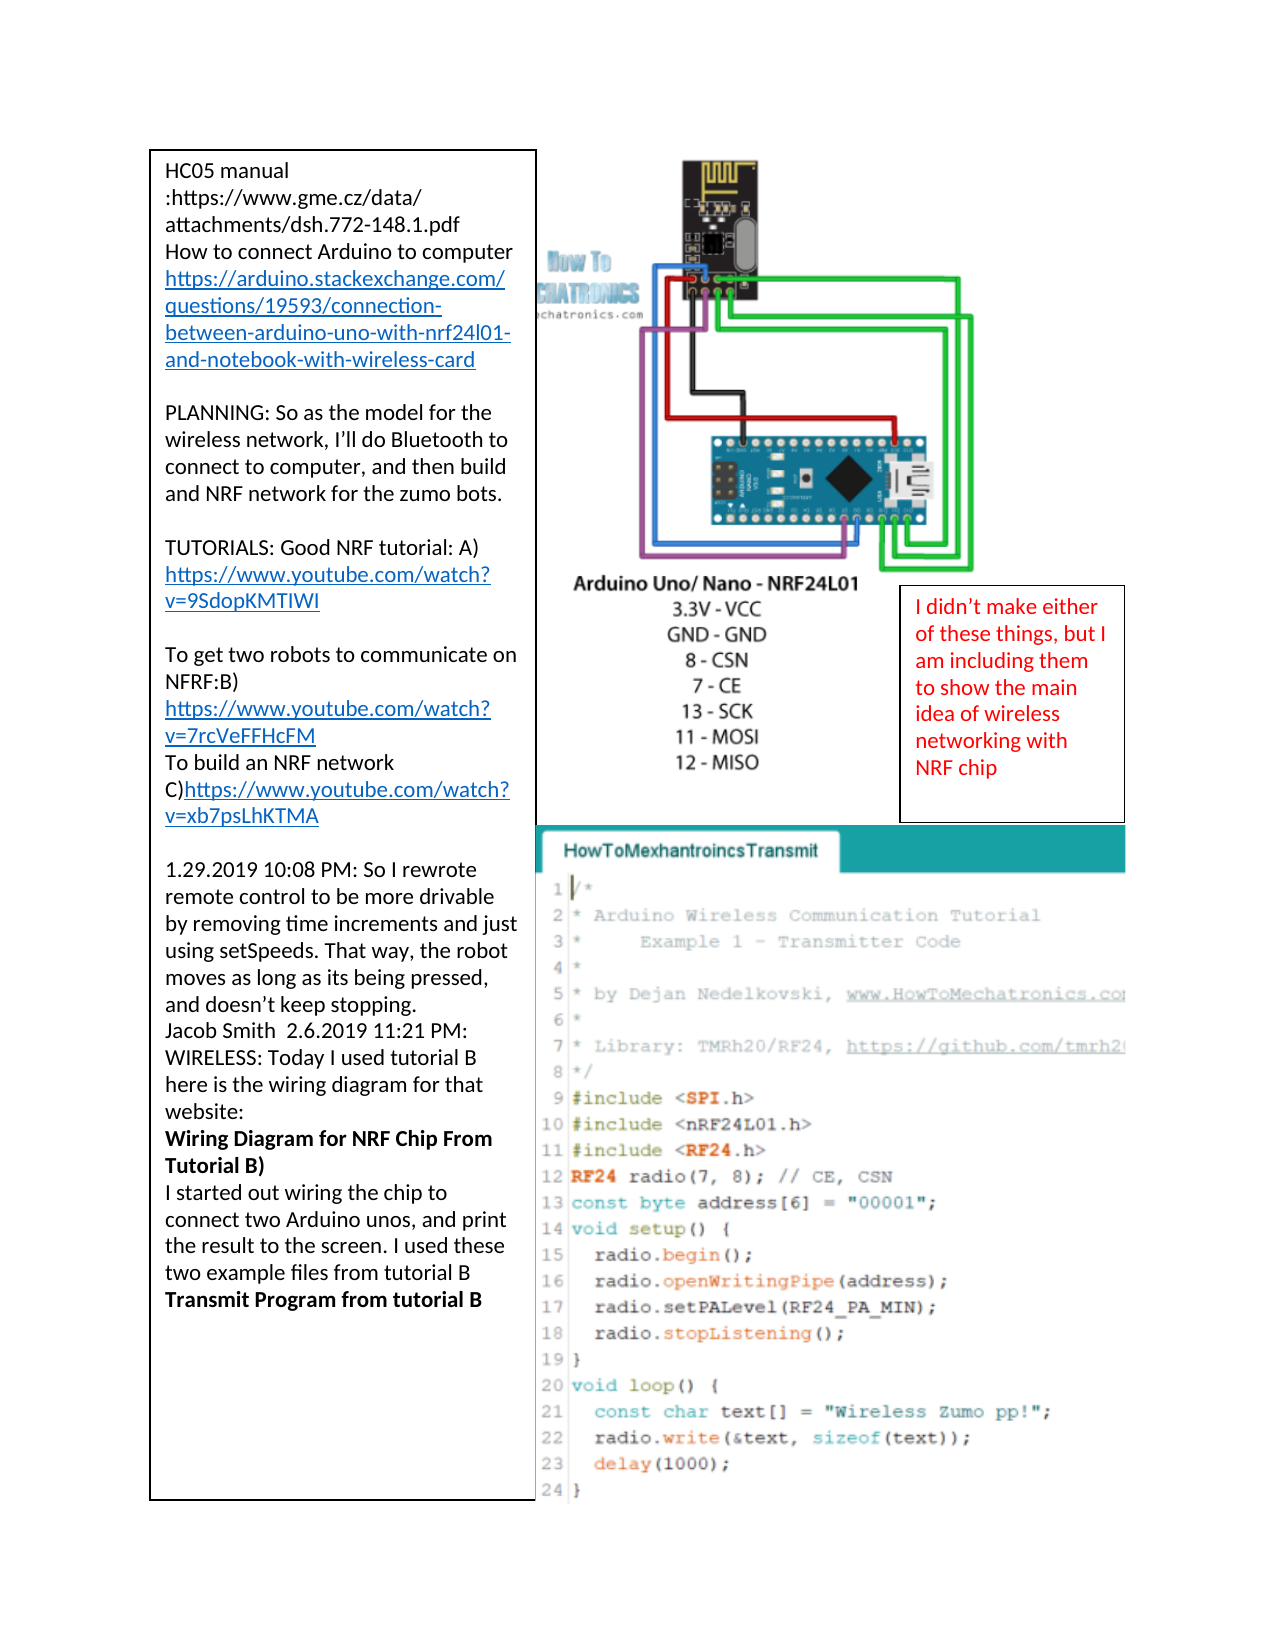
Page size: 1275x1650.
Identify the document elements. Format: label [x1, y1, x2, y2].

picture [535, 825, 1126, 1504]
picture [537, 149, 991, 788]
